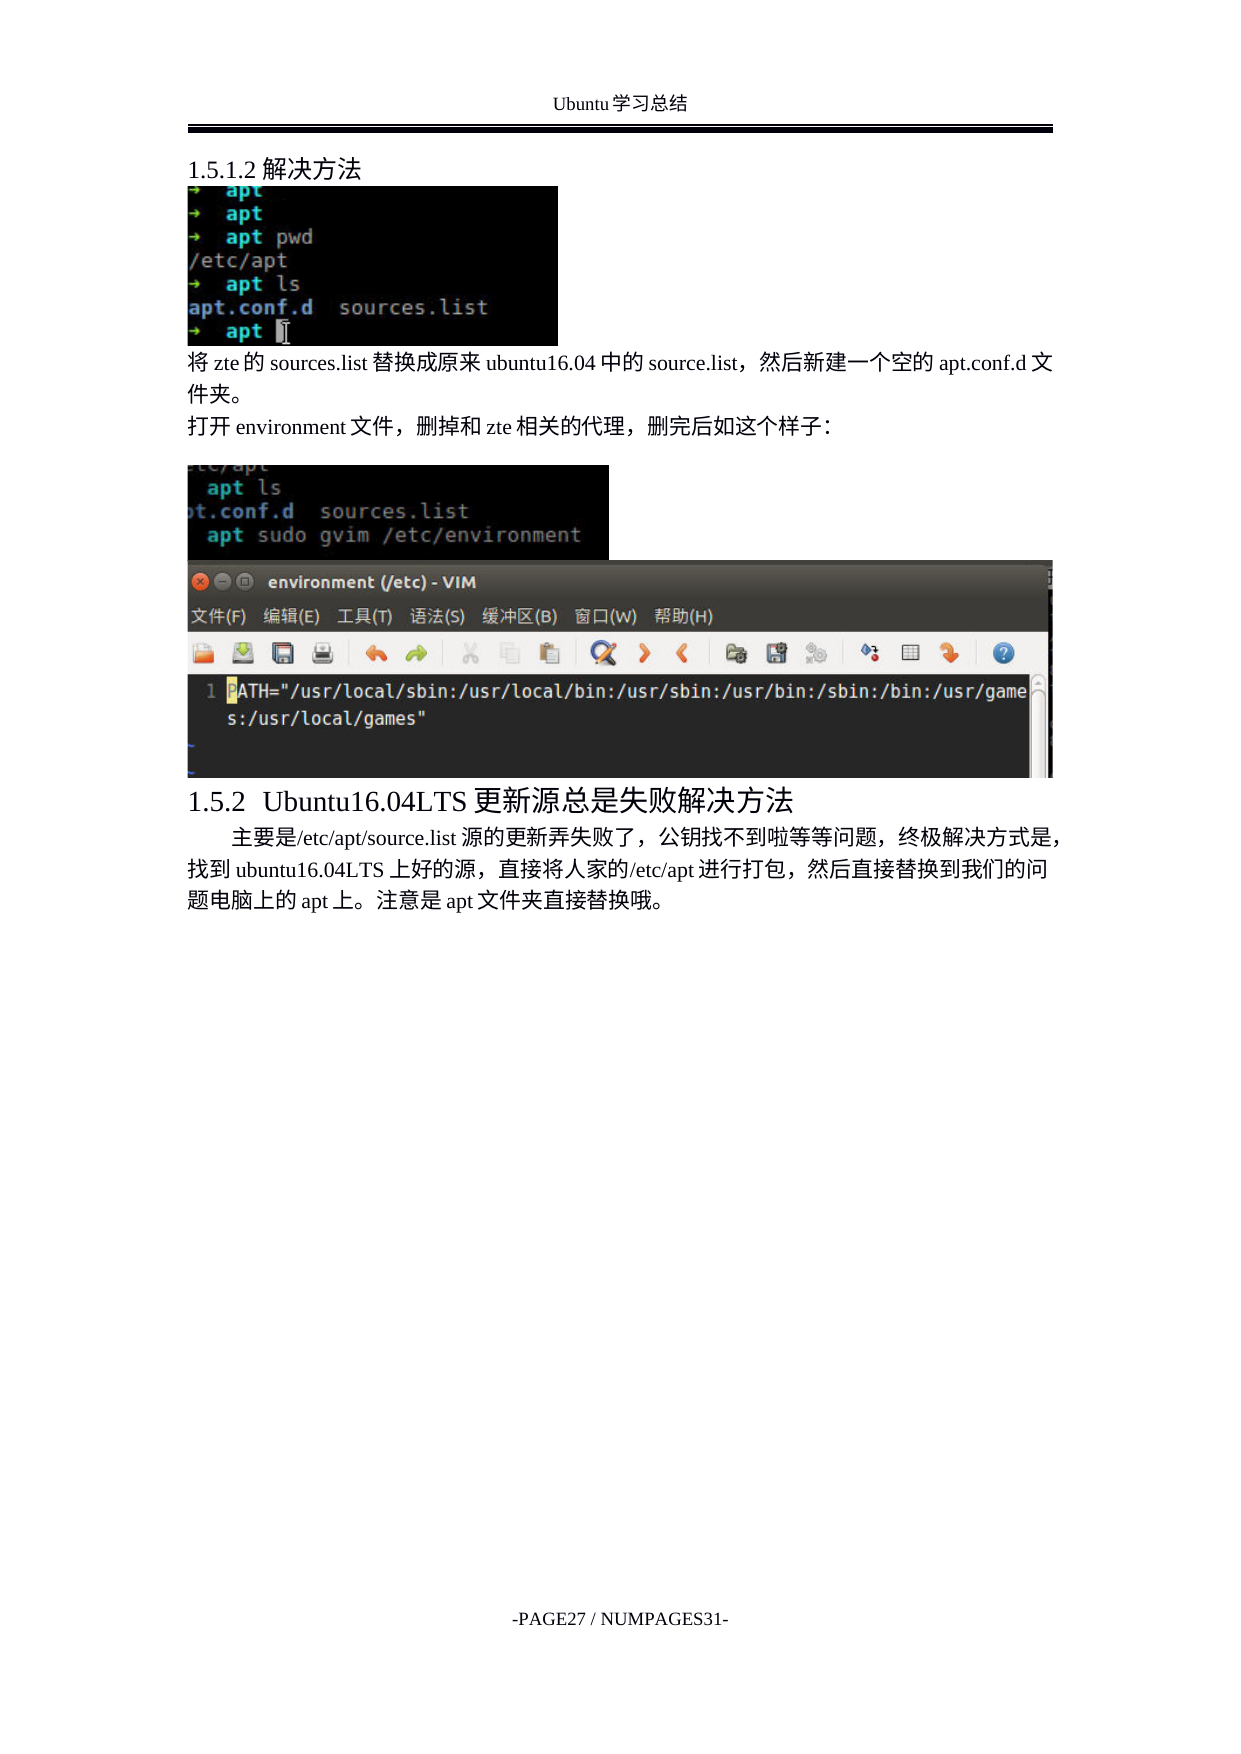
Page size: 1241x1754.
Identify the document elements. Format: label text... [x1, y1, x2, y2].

picture [187, 465, 1053, 778]
subtitle Ubuntu16.04LTS更新源总是失败解决方法 [187, 778, 1053, 820]
text 主要是/etc/apt/source.list源的更新弄失败了，公钥找不到啦等等问题，终极解决方式是，找到ubuntu16.04LTS上好的源，直接将人家的/etc/apt进行打包，然后直接替换到我们的问题电脑上的apt上。注意是apt文件夹直接替换哦。 [187, 820, 1053, 915]
text 打开environment文件，删掉和zte相关的代理，删完后如这个样子： [187, 409, 1053, 440]
picture [187, 186, 558, 346]
text 将zte的sources.list替换成原来ubuntu16.04中的source.list，然后新建一个空的apt.conf.d文件夹。 [187, 345, 1053, 409]
subtitle 解决方法 [187, 150, 1053, 186]
